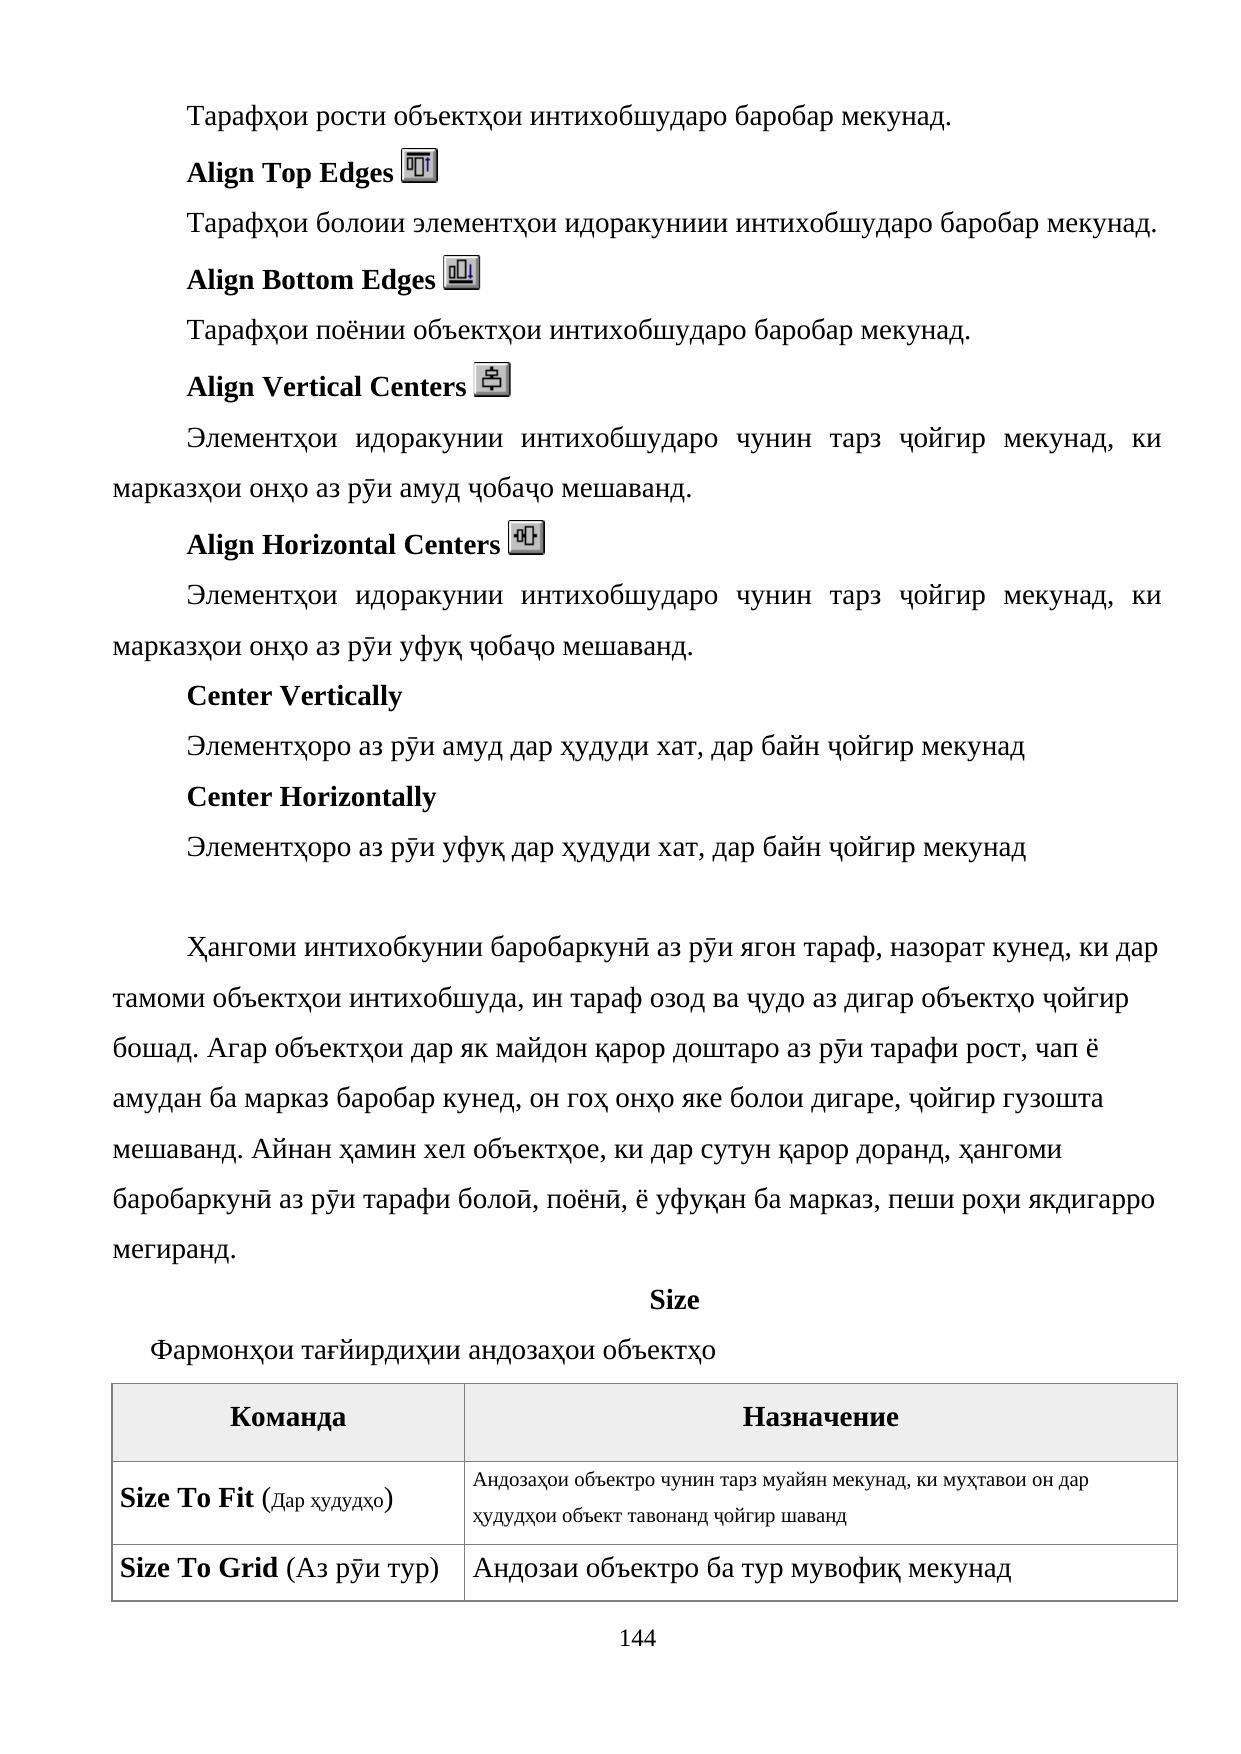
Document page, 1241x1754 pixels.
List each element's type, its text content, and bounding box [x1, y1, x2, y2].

text Ҳангоми интихобкунии баробаркунӣ аз рӯи ягон тараф, назорат кунед, ки дар тамоми объектҳои интихобшуда, ин тараф озод ва ҷудо аз дигар объектҳо ҷойгир бошад. Агар объектҳои дар як майдон қарор доштаро аз рӯи тарафи рост, чап ё амудан ба марказ баробар кунед, он гоҳ онҳо яке болои дигаре, ҷойгир гузошта мешаванд. Айнан ҳамин хел объектҳое, ки дар сутун қарор доранд, ҳангоми баробаркунӣ аз рӯи тарафи болоӣ, поёнӣ, ё уфуқан ба марказ, пеши роҳи якдигарро мегиранд. [112, 929, 1162, 1265]
text Фармонҳои тағйирдиҳии андозаҳои объектҳо [112, 1332, 1162, 1366]
text Тарафҳои болоии элементҳои идоракуниии интихобшударо баробар мекунад. [112, 205, 1162, 239]
text Align Bottom Edges [112, 256, 1162, 296]
text Тарафҳои рости объектҳои интихобшударо баробар мекунад. [112, 98, 1162, 131]
text Элементҳои идоракунии интихобшударо чунин тарз ҷойгир мекунад, ки марказҳои онҳо аз рӯи уфуқ ҷобаҷо мешаванд. [112, 577, 1162, 661]
table_cell Андозаи объектро ба тур мувофиқ мекунад [465, 1545, 1177, 1600]
text Size [112, 1282, 1162, 1315]
picture [401, 148, 438, 183]
text Align Horizontal Centers [112, 520, 1162, 561]
text Тарафҳои поёнии объектҳои интихобшударо баробар мекунад. [112, 312, 1162, 346]
text Элементҳоро аз рӯи уфуқ дар ҳудуди хат, дар байн ҷойгир мекунад [112, 829, 1162, 862]
text Center Horizontally [112, 779, 1162, 812]
table_cell Андозаҳои объектро чунин тарз муайян мекунад, ки муҳтавои он дар ҳудудҳои объект тавонанд ҷойгир шаванд [465, 1462, 1177, 1544]
text Center Vertically [112, 678, 1162, 712]
table_header Команда [113, 1384, 464, 1461]
text Align Vertical Centers [112, 363, 1162, 403]
table_cell Size To Grid (Аз рӯи тур) [113, 1545, 464, 1600]
picture [473, 362, 511, 397]
picture [443, 255, 481, 290]
picture [508, 520, 545, 555]
table_cell Size To Fit (Дар ҳудудҳо) [113, 1462, 464, 1544]
text Align Top Edges [112, 148, 1162, 188]
table_header Назначение [465, 1384, 1177, 1461]
text Элементҳои идоракунии интихобшударо чунин тарз ҷойгир мекунад, ки марказҳои онҳо аз рӯи амуд ҷобаҷо мешаванд. [112, 420, 1162, 504]
text Элементҳоро аз рӯи амуд дар ҳудуди хат, дар байн ҷойгир мекунад [112, 728, 1162, 762]
